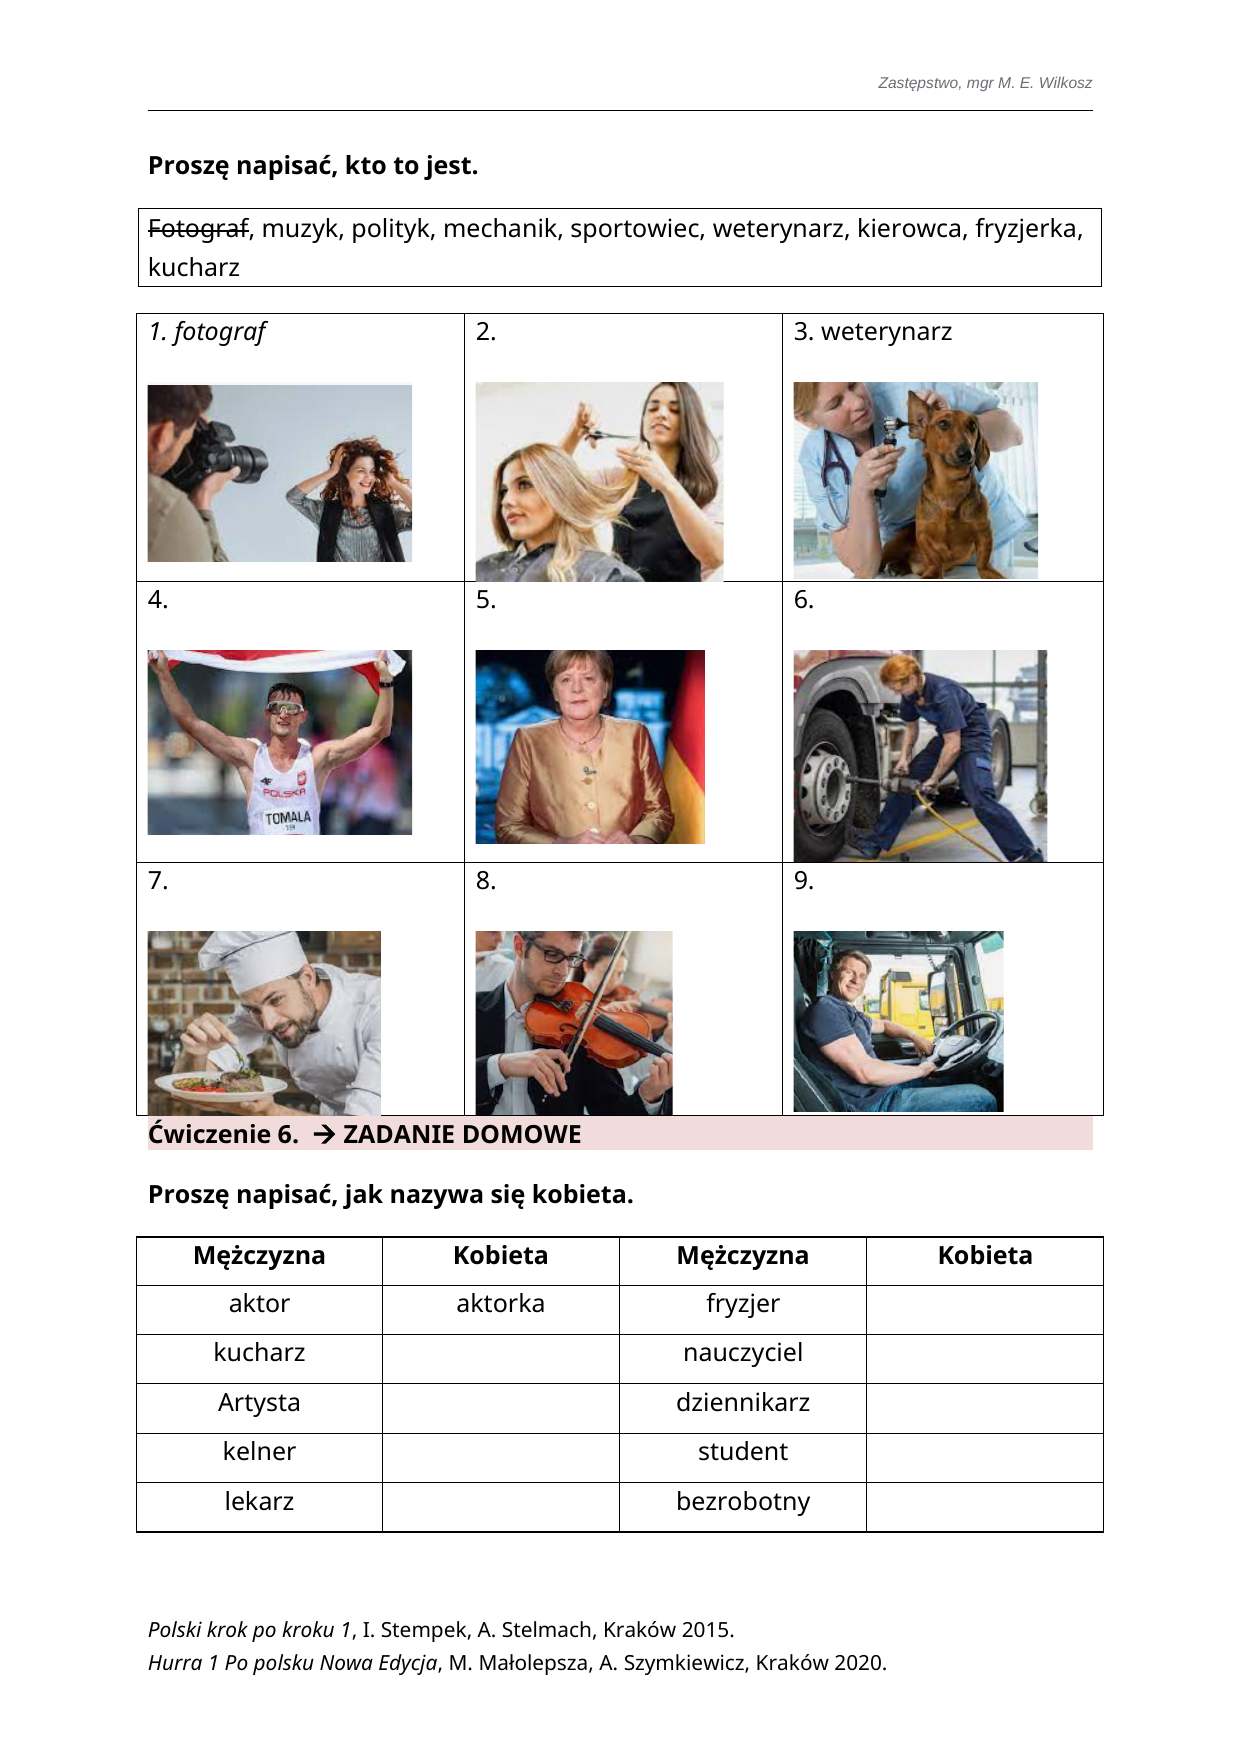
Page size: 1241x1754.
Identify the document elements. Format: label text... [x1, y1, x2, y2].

table_cell 8. [465, 863, 782, 1115]
table_cell [383, 1434, 619, 1482]
table_cell [383, 1384, 619, 1433]
table_header Kobieta [867, 1238, 1103, 1284]
table_cell aktorka [383, 1286, 619, 1334]
picture [147, 382, 413, 562]
table_header Mężczyzna [620, 1238, 866, 1284]
table_cell Artysta [137, 1384, 382, 1433]
text Proszę napisać, jak nazywa się kobieta. [148, 1176, 1093, 1210]
table_cell [867, 1384, 1103, 1433]
table_cell 4. [137, 582, 464, 862]
table_cell fryzjer [620, 1286, 866, 1334]
picture [793, 650, 1048, 862]
picture [475, 650, 705, 844]
table_header 3. weterynarz [783, 314, 1103, 581]
picture [793, 931, 1004, 1112]
table_cell dziennikarz [620, 1384, 866, 1433]
table_header Mężczyzna [137, 1238, 382, 1284]
picture [793, 382, 1039, 579]
table_cell bezrobotny [620, 1483, 866, 1531]
table_cell [867, 1483, 1103, 1531]
table_cell 7. [137, 863, 464, 1115]
table_cell student [620, 1434, 866, 1482]
table_header 2. [465, 314, 782, 581]
table_cell aktor [137, 1286, 382, 1334]
table_cell kelner [137, 1434, 382, 1482]
picture [475, 931, 673, 1115]
picture [147, 650, 413, 835]
table_cell kucharz [137, 1335, 382, 1383]
table_header 1. fotograf [137, 314, 464, 581]
table_cell 5. [465, 582, 782, 862]
picture [475, 382, 724, 582]
table_cell [867, 1286, 1103, 1334]
table_cell [867, 1335, 1103, 1383]
table_cell 9. [783, 863, 1103, 1115]
text Ćwiczenie 6. ZADANIE DOMOWE [148, 1116, 1093, 1150]
table_header Kobieta [383, 1238, 619, 1284]
table_cell [867, 1434, 1103, 1482]
text Proszę napisać, kto to jest. [148, 148, 1093, 182]
table_cell [383, 1483, 619, 1531]
table_cell nauczyciel [620, 1335, 866, 1383]
table_cell [383, 1335, 619, 1383]
picture [147, 931, 381, 1116]
table_cell 6. [783, 582, 1103, 862]
table_cell lekarz [137, 1483, 382, 1531]
text Fotograf, muzyk, polityk, mechanik, sportowiec, weterynarz, kierowca, fryzjerka, kucharz [139, 209, 1101, 286]
